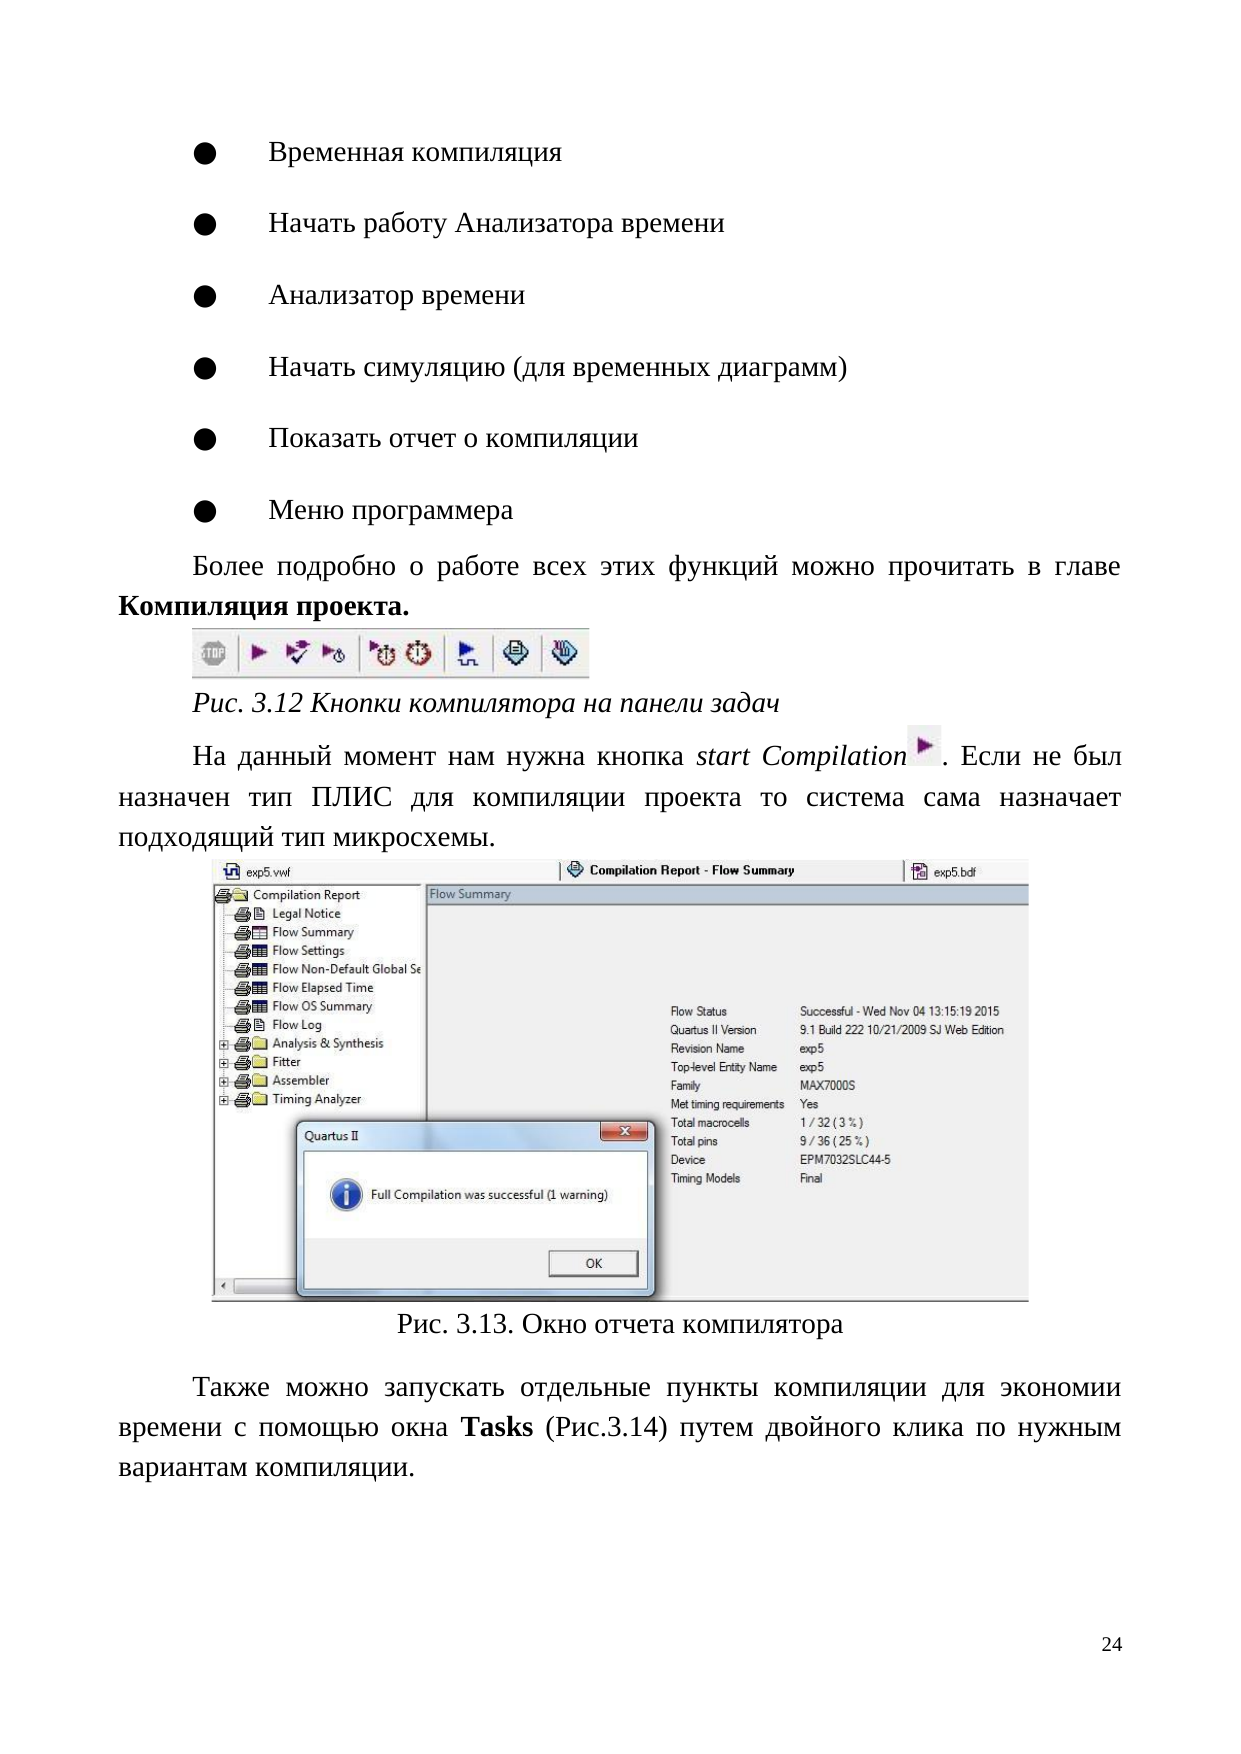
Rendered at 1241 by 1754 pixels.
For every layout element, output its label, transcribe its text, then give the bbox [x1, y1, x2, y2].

list Меню программера [118, 476, 1122, 536]
text Рис. 3.12 Кнопки компилятора на панели задач [118, 685, 1122, 718]
list Начать работу Анализатора времени [118, 190, 1122, 249]
list Анализатор времени [118, 261, 1122, 321]
text Более подробно о работе всех этих функций можно прочитать в главе Компиляция проекта. [118, 548, 1122, 622]
picture [192, 628, 590, 680]
text Также можно запускать отдельные пункты компиляции для экономии времени с помощью окна Tasks (Рис.3.14) путем двойного клика по нужным вариантам компиляции. [118, 1369, 1122, 1483]
list Начать симуляцию (для временных диаграмм) [118, 333, 1122, 393]
picture [211, 859, 1029, 1302]
picture [907, 725, 942, 766]
list Временная компиляция [118, 118, 1122, 178]
text На данный момент нам нужна кнопка start Compilation. Если не был назначен тип ПЛИС для компиляции проекта то система сама назначает подходящий тип микросхемы. [118, 725, 1122, 852]
list Показать отчет о компиляции [118, 405, 1122, 464]
text Рис. 3.13. Окно отчета компилятора [118, 1306, 1122, 1339]
